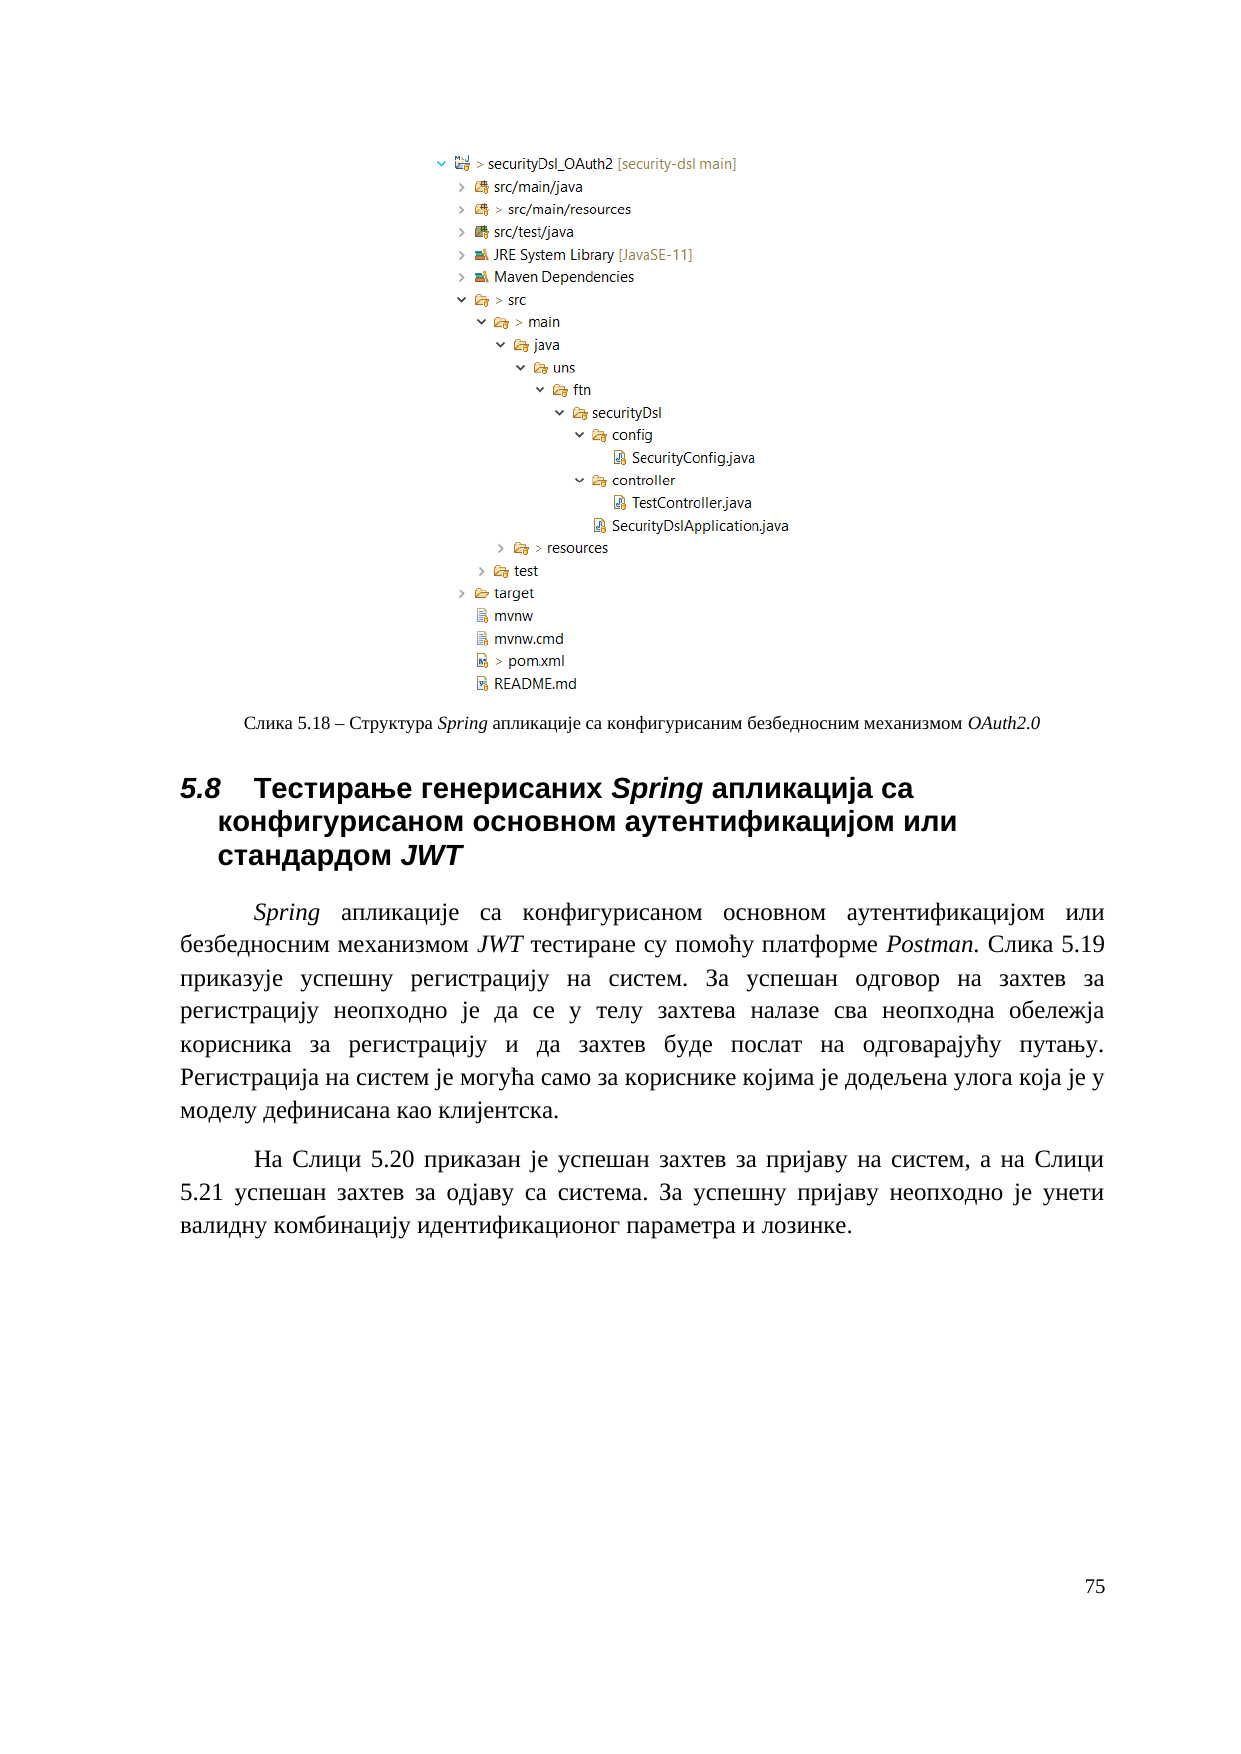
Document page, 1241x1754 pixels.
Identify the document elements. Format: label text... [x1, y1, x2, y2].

subtitle Тестирање генерисаних Spring апликација са конфигурисаном основном аутентификацијом или стандардом JWT [180, 771, 1105, 872]
text Spring апликације са конфигурисаном основном аутентификацијом или безбедносним механизмом JWT тестиране су помоћу платформе Postman. Слика 5.19 приказује успешну регистрацију на систем. За успешан одговор на захтев за регистрацију неопходно је да се у телу захтева налазе сва неопходна обележја корисника за регистрацију и да захтев буде послат на одговарајућу путању. Регистрација на систем је могућа само за кориснике којима је додељена улога која је у моделу дефинисана као клијентска. [180, 897, 1105, 1123]
text На Слици 5.20 приказан је успешан захтев за пријаву на систем, а на Слици 5.21 успешан захтев за одјаву са система. За успешну пријаву неопходно је унети валидну комбинацију идентификационог параметра и лозинке. [180, 1144, 1105, 1239]
text Слика 5.18 – Структура Spring апликације са конфигурисаним безбедносним механизмом OAuth2.0 [180, 712, 1105, 733]
picture [433, 155, 912, 700]
